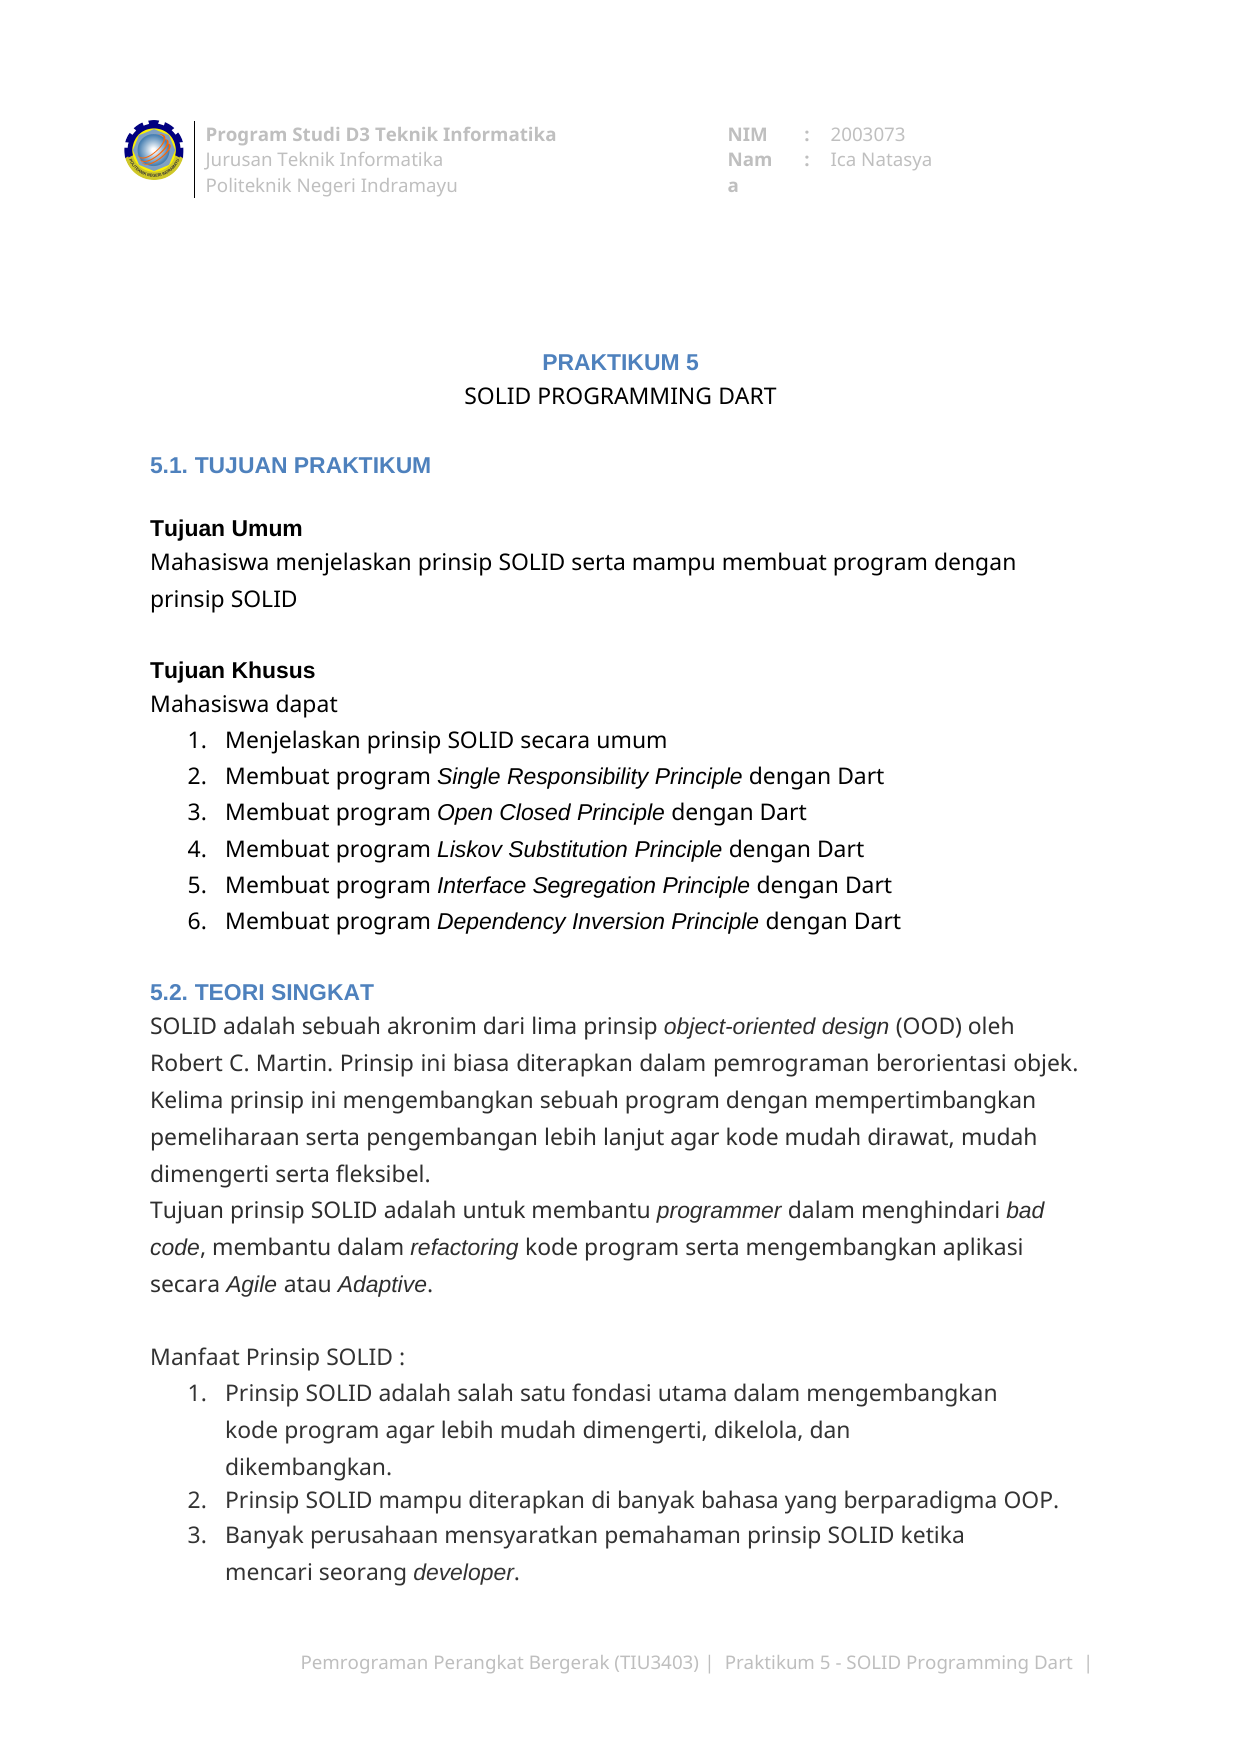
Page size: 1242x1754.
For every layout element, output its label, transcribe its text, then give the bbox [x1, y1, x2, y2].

list Prinsip SOLID mampu diterapkan di banyak bahasa yang berparadigma OOP. [187, 1488, 1104, 1514]
picture [124, 120, 184, 180]
list Prinsip SOLID adalah salah satu fondasi utama dalam mengembangkan kode program agar lebih mudah dimengerti, dikelola, dan dikembangkan. [187, 1377, 1014, 1482]
text Manfaat Prinsip SOLID : [150, 1341, 1104, 1372]
subtitle TEORI SINGKAT [150, 979, 1104, 1005]
text SOLID adalah sebuah akronim dari lima prinsip object-oriented design (OOD) oleh Robert C. Martin. Prinsip ini biasa diterapkan dalam pemrograman berorientasi objek. Kelima prinsip ini mengembangkan sebuah program dengan mempertimbangkan pemeliharaan serta pengembangan lebih lanjut agar kode mudah dirawat, mudah dimengerti serta fleksibel. [150, 1010, 1090, 1189]
text Mahasiswa dapat [150, 688, 1104, 719]
subtitle PRAKTIKUM 5 [205, 349, 1035, 375]
list Menjelaskan prinsip SOLID secara umum [187, 724, 1104, 755]
text Mahasiswa menjelaskan prinsip SOLID serta mampu membuat program dengan prinsip SOLID [150, 546, 1082, 614]
list Membuat program Dependency Inversion Principle dengan Dart [187, 905, 1104, 936]
list Membuat program Single Responsibility Principle dengan Dart [187, 760, 1104, 791]
list Membuat program Liskov Substitution Principle dengan Dart [187, 832, 1104, 864]
list Membuat program Open Closed Principle dengan Dart [187, 796, 1104, 828]
subtitle TUJUAN PRAKTIKUM [150, 452, 1104, 479]
text Tujuan Umum [150, 515, 1104, 541]
subtitle Tujuan Khusus [150, 657, 1104, 683]
text Tujuan prinsip SOLID adalah untuk membantu programmer dalam menghindari bad code, membantu dalam refactoring kode program serta mengembangkan aplikasi secara Agile atau Adaptive. [150, 1194, 1082, 1299]
text SOLID PROGRAMMING DART [205, 380, 1035, 411]
list Membuat program Interface Segregation Principle dengan Dart [187, 869, 1104, 900]
list Banyak perusahaan mensyaratkan pemahaman prinsip SOLID ketika mencari seorang developer. [187, 1519, 1016, 1587]
